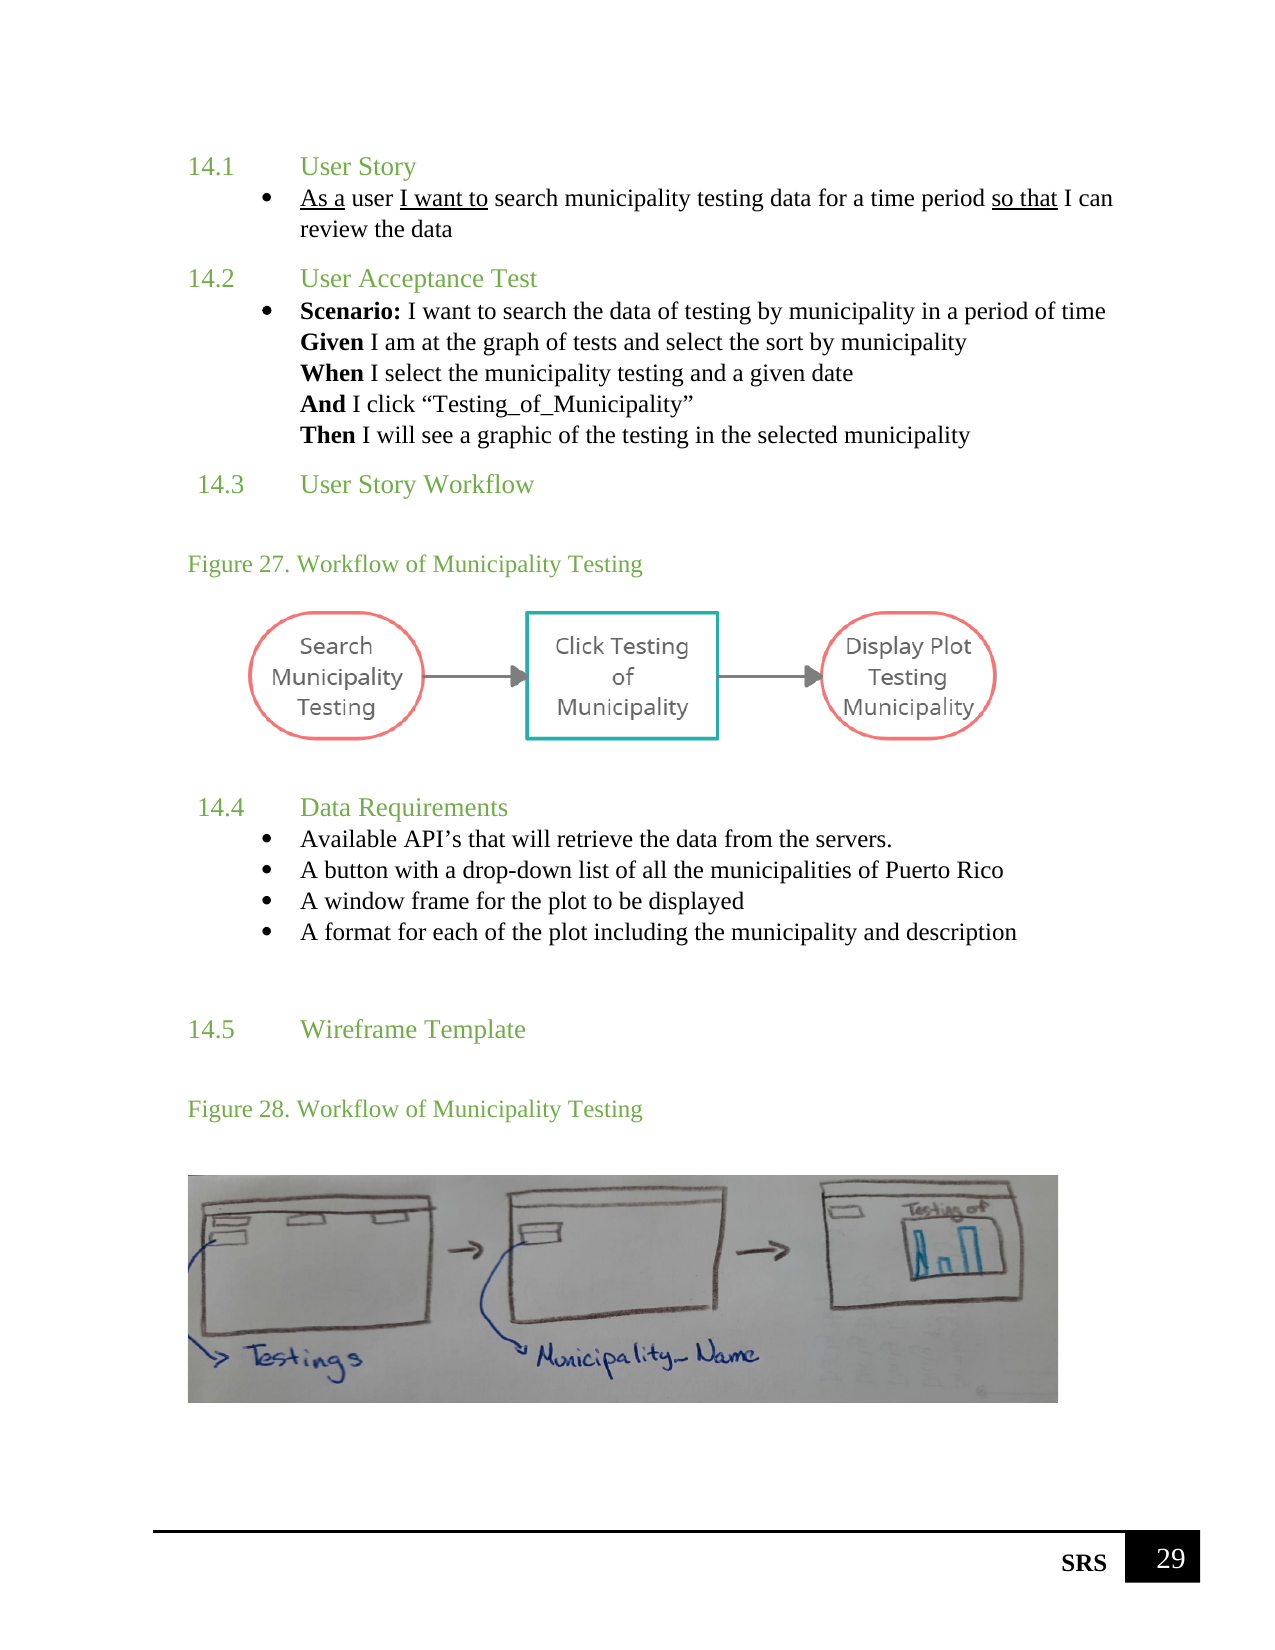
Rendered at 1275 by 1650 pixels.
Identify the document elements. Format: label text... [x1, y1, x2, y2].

list A window frame for the plot to be displayed [262, 886, 1125, 915]
subtitle Figure 27. Workflow of Municipality Testing [187, 549, 1125, 578]
list As a user I want to search municipality testing data for a time period so that I can review the data [262, 183, 1125, 243]
subtitle User Acceptance Test [187, 262, 1125, 293]
subtitle User Story Workflow [197, 468, 1125, 499]
list And I click “Testing_of_Municipality” [300, 389, 1125, 418]
subtitle Figure 28. Workflow of Municipality Testing [187, 1094, 1125, 1123]
list Then I will see a graphic of the testing in the selected municipality [300, 420, 1125, 449]
subtitle Wireframe Template [187, 1013, 1125, 1044]
subtitle Data Requirements [197, 791, 1125, 822]
list Scenario: I want to search the data of testing by municipality in a period of time [262, 296, 1125, 324]
list Given I am at the graph of tests and select the sort by municipality [300, 327, 1125, 356]
list Available API’s that will retrieve the data from the servers. [262, 824, 1125, 853]
subtitle User Story [187, 150, 1125, 181]
picture [189, 1175, 1059, 1403]
list A button with a drop-down list of all the municipalities of Puerto Rico [262, 855, 1125, 884]
list A format for each of the plot including the municipality and description [262, 917, 1125, 946]
list When I select the municipality testing and a given date [300, 358, 1125, 387]
